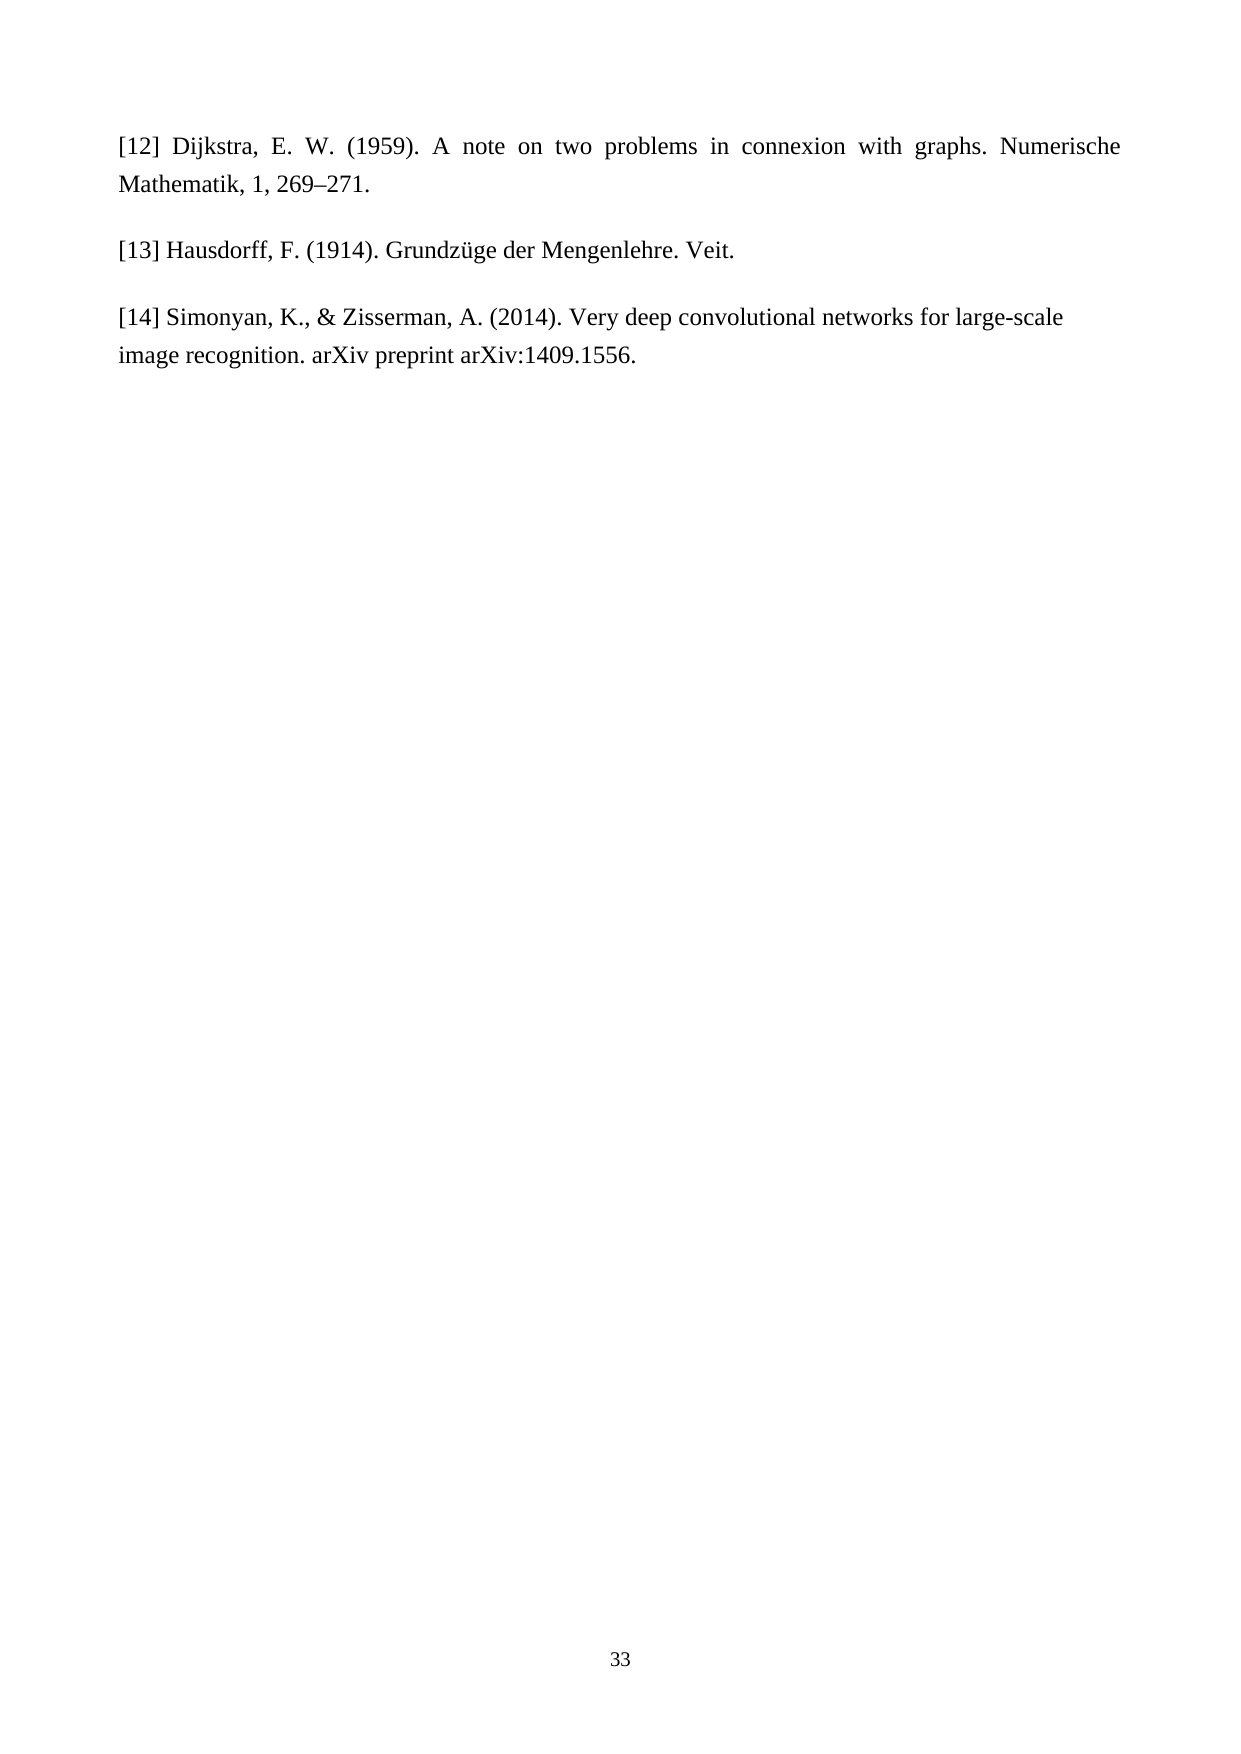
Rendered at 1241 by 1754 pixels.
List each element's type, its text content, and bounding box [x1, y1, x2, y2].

text [12] Dijkstra, E. W. (1959). A note on two problems in connexion with graphs. Numerische Mathematik, 1, 269–271. [118, 127, 1122, 202]
text [14] Simonyan, K., & Zisserman, A. (2014). Very deep convolutional networks for large-scale image recognition. arXiv preprint arXiv:1409.1556. [118, 298, 1122, 373]
text [13] Hausdorff, F. (1914). Grundzüge der Mengenlehre. Veit. [118, 231, 1122, 269]
